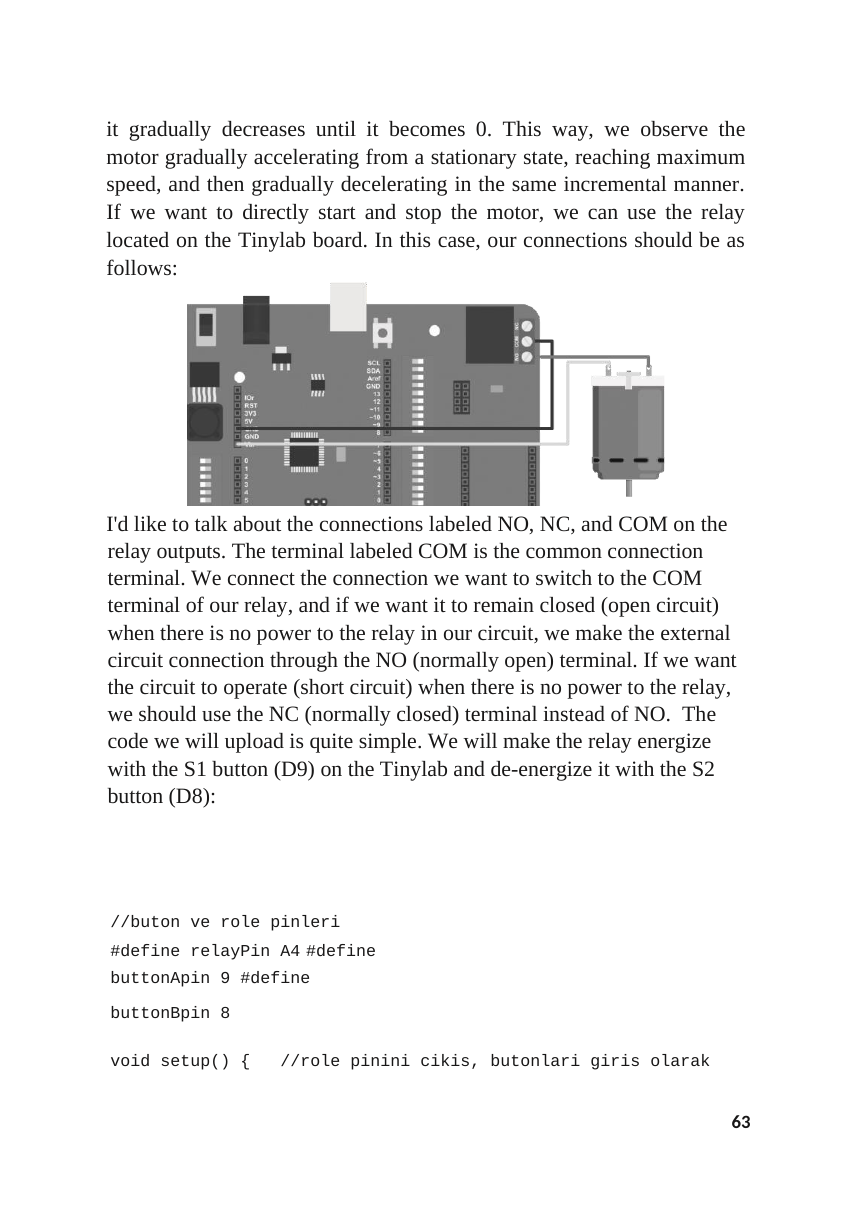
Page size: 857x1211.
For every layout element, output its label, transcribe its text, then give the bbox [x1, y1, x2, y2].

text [105, 116, 746, 280]
text #define relayPin A4 #define buttonApin 9 #define buttonBpin 8 [110, 943, 391, 1023]
picture [187, 282, 665, 506]
text //buton ve role pinleri [110, 913, 741, 932]
text I'd like to talk about the connections labeled NO, NC, and COM on the relay outputs. The terminal labeled COM is the common connection terminal. We connect the connection we want to switch to the COM terminal of our relay, and if we want it to remain closed (open circuit) when there is no power to the relay in our circuit, we make the external circuit connection through the NO (normally open) terminal. If we want the circuit to operate (short circuit) when there is no power to the relay, we should use the NC (normally closed) terminal instead of NO. The code we will upload is quite simple. We will make the relay energize with the S1 button (D9) on the Tinylab and de-energize it with the S2 button (D8): [106, 511, 742, 808]
text void setup() { //role pinini cikis, butonlari giris olarak [110, 1052, 741, 1071]
